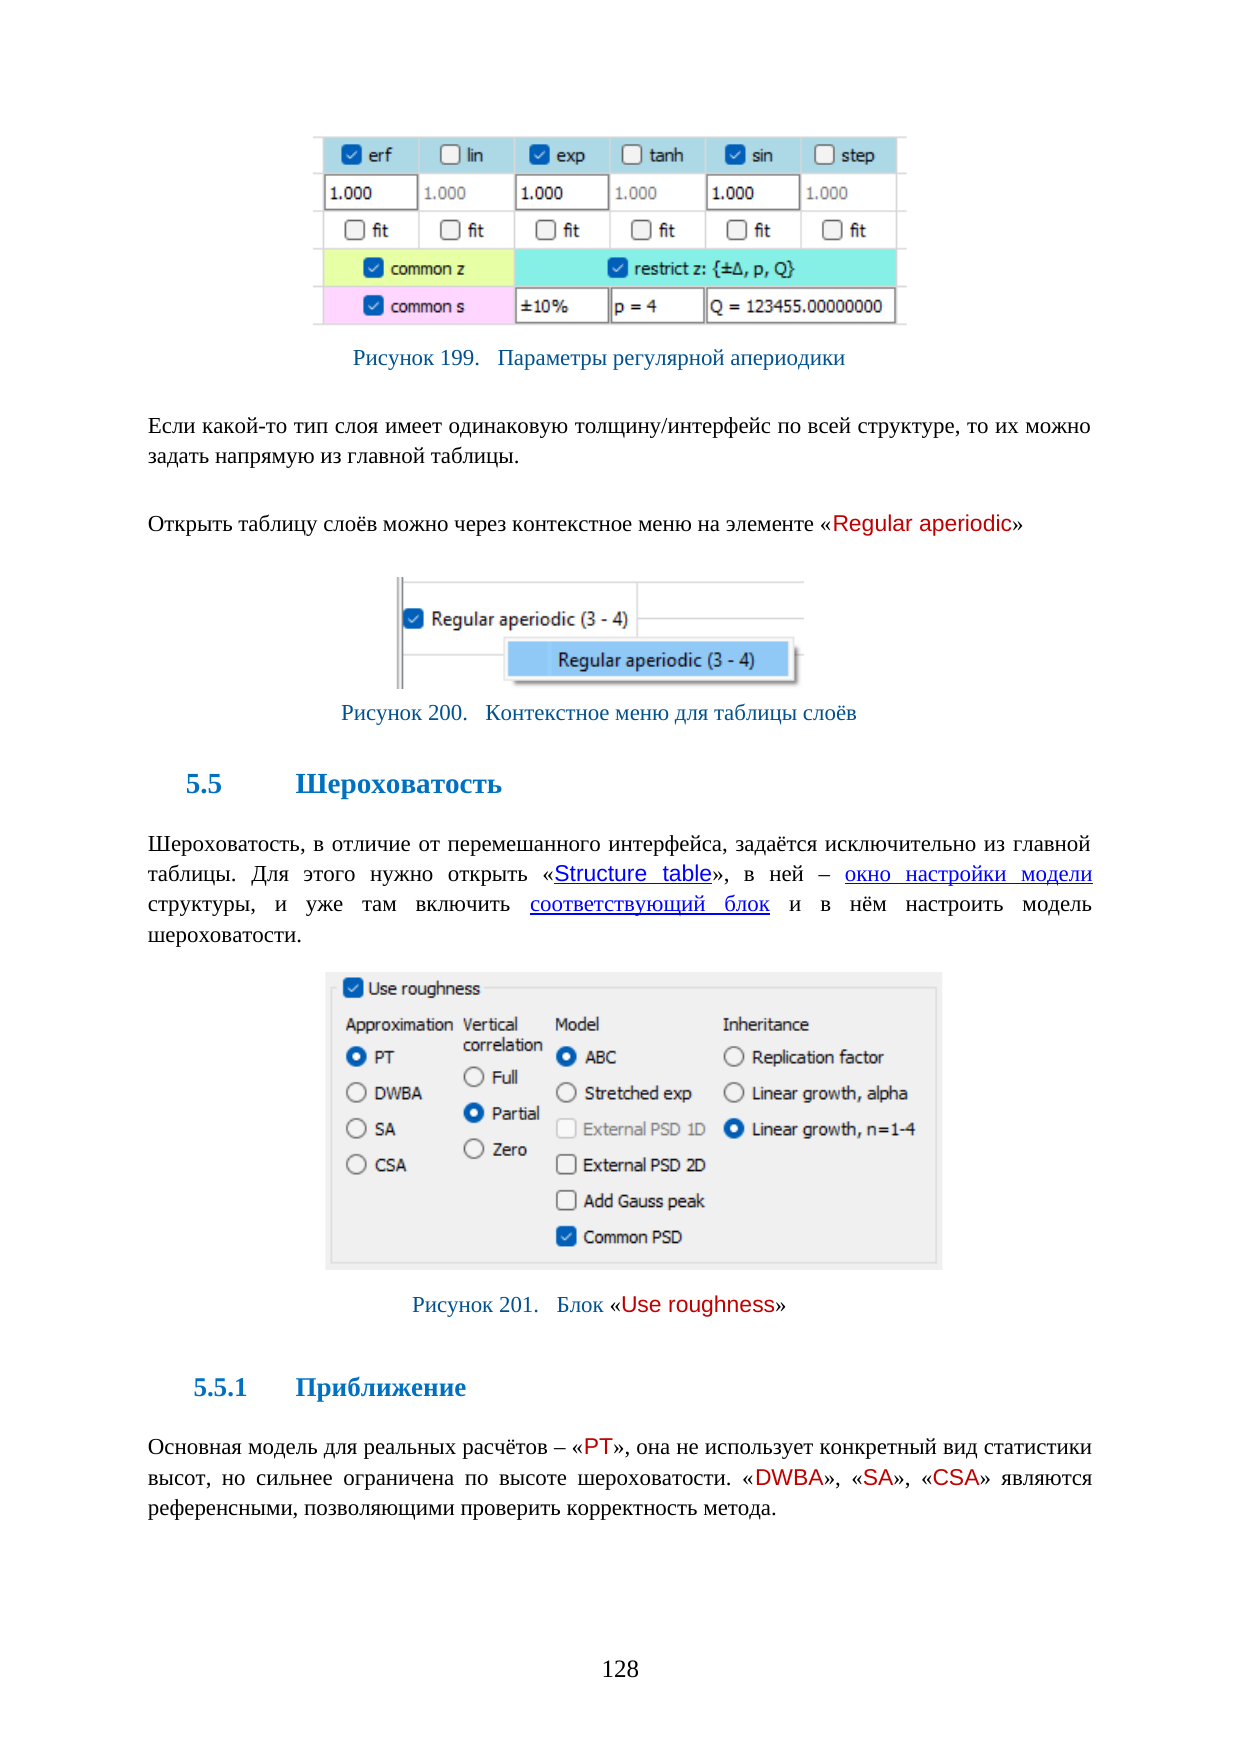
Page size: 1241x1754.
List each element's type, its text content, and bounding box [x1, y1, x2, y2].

picture [312, 132, 907, 330]
text Шероховатость, в отличие от перемешанного интерфейса, задаётся исключительно из главной таблицы. Для этого нужно открыть «Structure table», в ней – окно настройки модели структуры, и уже там включить соответствующий блок и в нём настроить модель шероховатости. [148, 830, 1093, 947]
text Если какой-то тип слоя имеет одинаковую толщину/интерфейс по всей структуре, то их можно задать напрямую из главной таблицы. [148, 412, 1093, 469]
text Открыть таблицу слоёв можно через контекстное меню на элементе «Regular aperiodic» [148, 510, 1093, 536]
picture [391, 577, 804, 689]
subtitle Приближение [193, 1371, 1093, 1402]
subtitle Шероховатость [155, 766, 1093, 800]
text Основная модель для реальных расчётов – «PT», она не использует конкретный вид статистики высот, но сильнее ограничена по высоте шероховатости. «DWBA», «SA», «CSA» являются референсными, позволяющими проверить корректность метода. [148, 1433, 1093, 1520]
picture [325, 972, 943, 1270]
